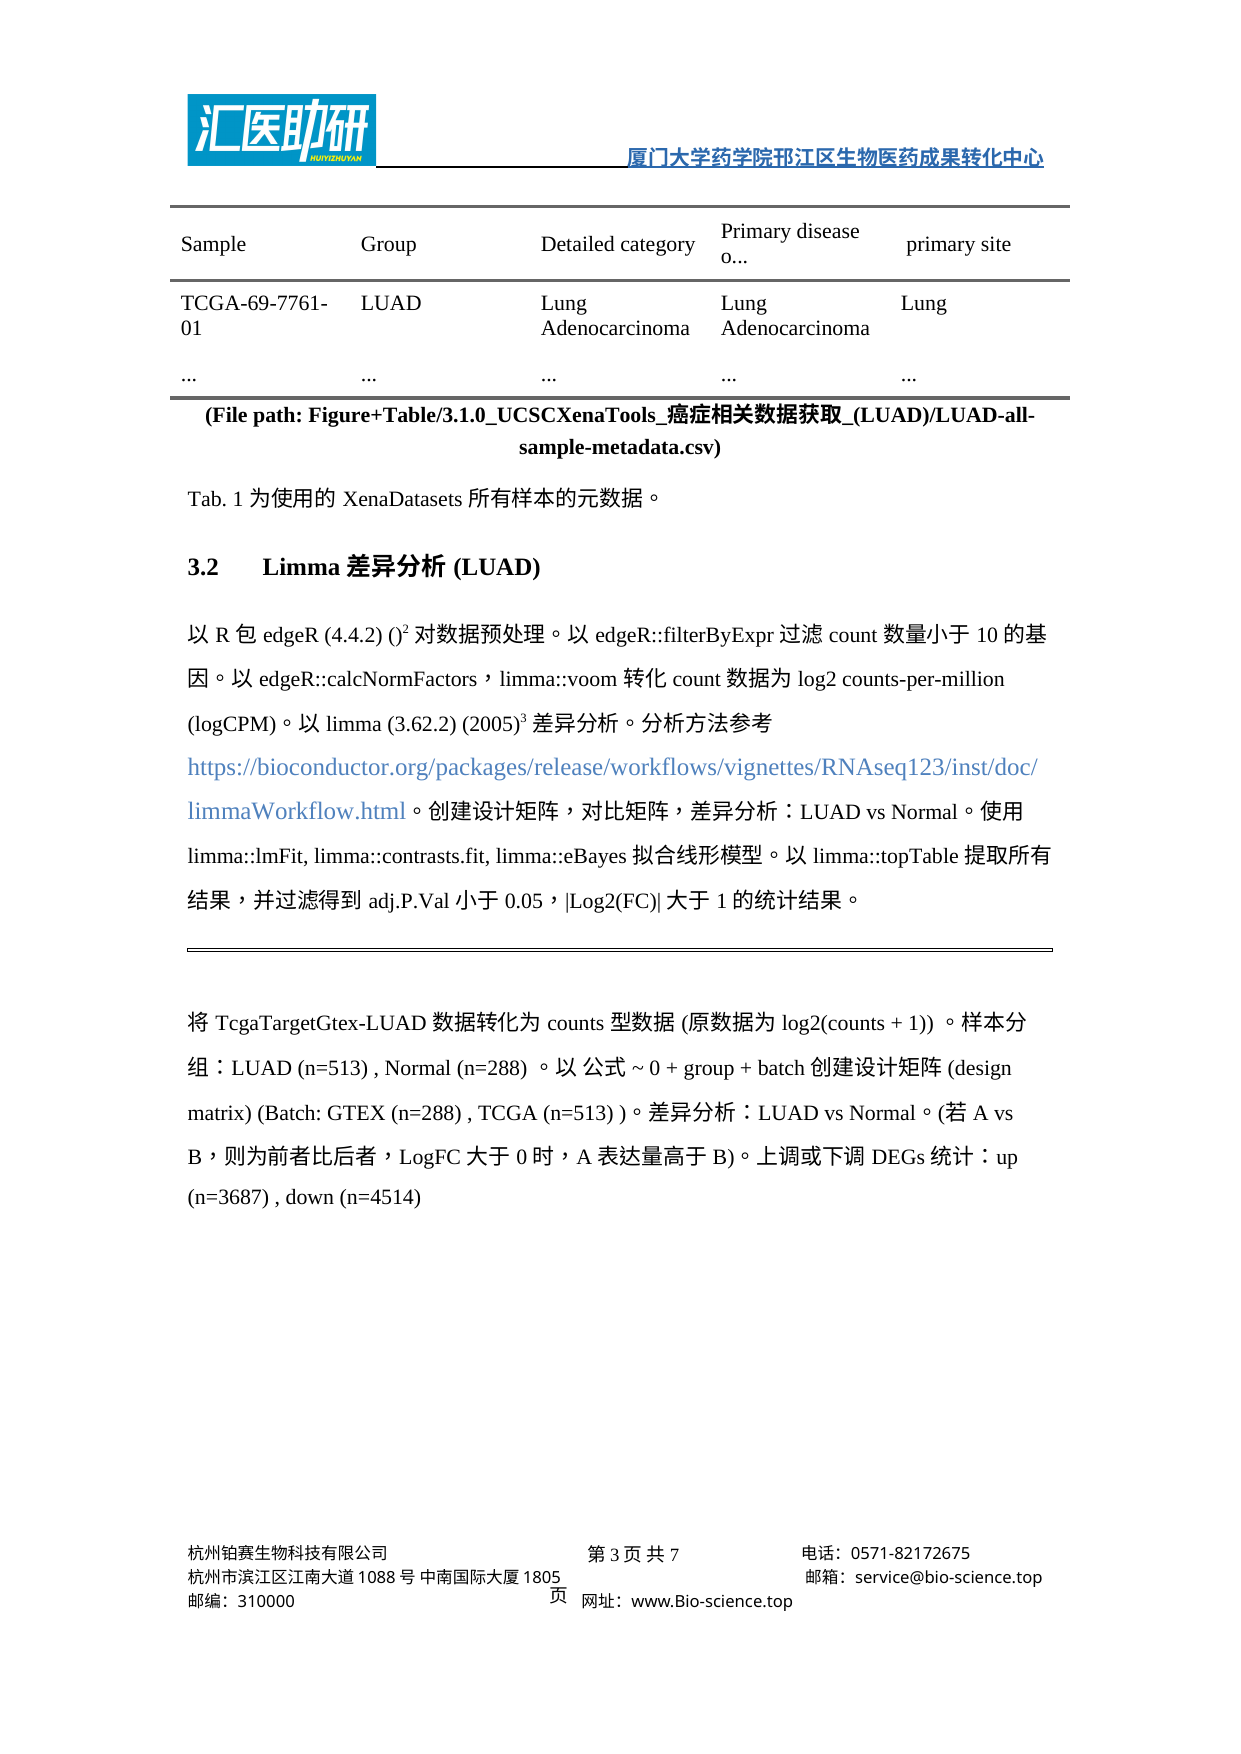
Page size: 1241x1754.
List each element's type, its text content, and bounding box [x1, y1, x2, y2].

picture [196, 131, 208, 150]
subtitle 3.2 Limma 差异分析 (LUAD) [187, 549, 1053, 583]
table_header Group [350, 208, 530, 279]
text 将 TcgaTargetGtex-LUAD 数据转化为 counts 型数据 (原数据为 log2(counts + 1)) 。样本分组：LUAD (n=513) , Normal (n=288) 。以 公式 ~ 0 + group + batch 创建设计矩阵 (design matrix) (Batch: GTEX (n=288) , TCGA (n=513) )。差异分析：LUAD vs Normal。(若 A vs B，则为前者比后者，LogFC 大于 0 时，A 表达量高于 B)。上调或下调 DEGs 统计：up (n=3687) , down (n=4514) [187, 1007, 1053, 1209]
table_header Sample [170, 208, 350, 279]
text 以 R 包 edgeR (4.4.2) ()2 对数据预处理。以 edgeR::filterByExpr 过滤 count 数量小于 10 的基因。以 edgeR::calcNormFactors，limma::voom 转化 count 数据为 log2 counts-per-million (logCPM)。以 limma (3.62.2) (2005)3 差异分析。分析方法参考 https://bioconductor.org/packages/release/workflows/vignettes/RNAseq123/inst/doc/limmaWorkflow.html。创建设计矩阵，对比矩阵，差异分析：LUAD vs Normal。使用 limma::lmFit, limma::contrasts.fit, limma::eBayes 拟合线形模型。以 limma::topTable 提取所有结果，并过滤得到 adj.P.Val 小于 0.05，|Log2(FC)| 大于 1 的统计结果。 [187, 618, 1053, 915]
picture [204, 106, 210, 114]
table_cell Lung Adenocarcinoma [710, 282, 890, 350]
table_cell Lung Adenocarcinoma [530, 282, 710, 350]
text Tab. 1 为使用的 XenaDatasets 所有样本的元数据。 [187, 483, 1053, 513]
table_cell Lung [890, 282, 1070, 350]
picture [243, 106, 284, 150]
text (File path: Figure+Table/3.1.0_UCSCXenaTools_癌症相关数据获取_(LUAD)/LUAD-all-sample-metadata.csv) [187, 400, 1053, 459]
table_header primary site [890, 208, 1070, 279]
table_cell ... [710, 350, 890, 396]
table_cell ... [890, 350, 1070, 396]
table_header Detailed category [530, 208, 710, 279]
picture [327, 106, 368, 150]
picture [201, 118, 208, 127]
picture [210, 106, 243, 150]
table_cell ... [350, 350, 530, 396]
table_cell LUAD [350, 282, 530, 350]
table_header Primary disease o... [710, 208, 890, 279]
table_cell TCGA-69-7761-01 [170, 282, 350, 350]
table_cell ... [530, 350, 710, 396]
picture [282, 99, 327, 161]
table_cell ... [170, 350, 350, 396]
